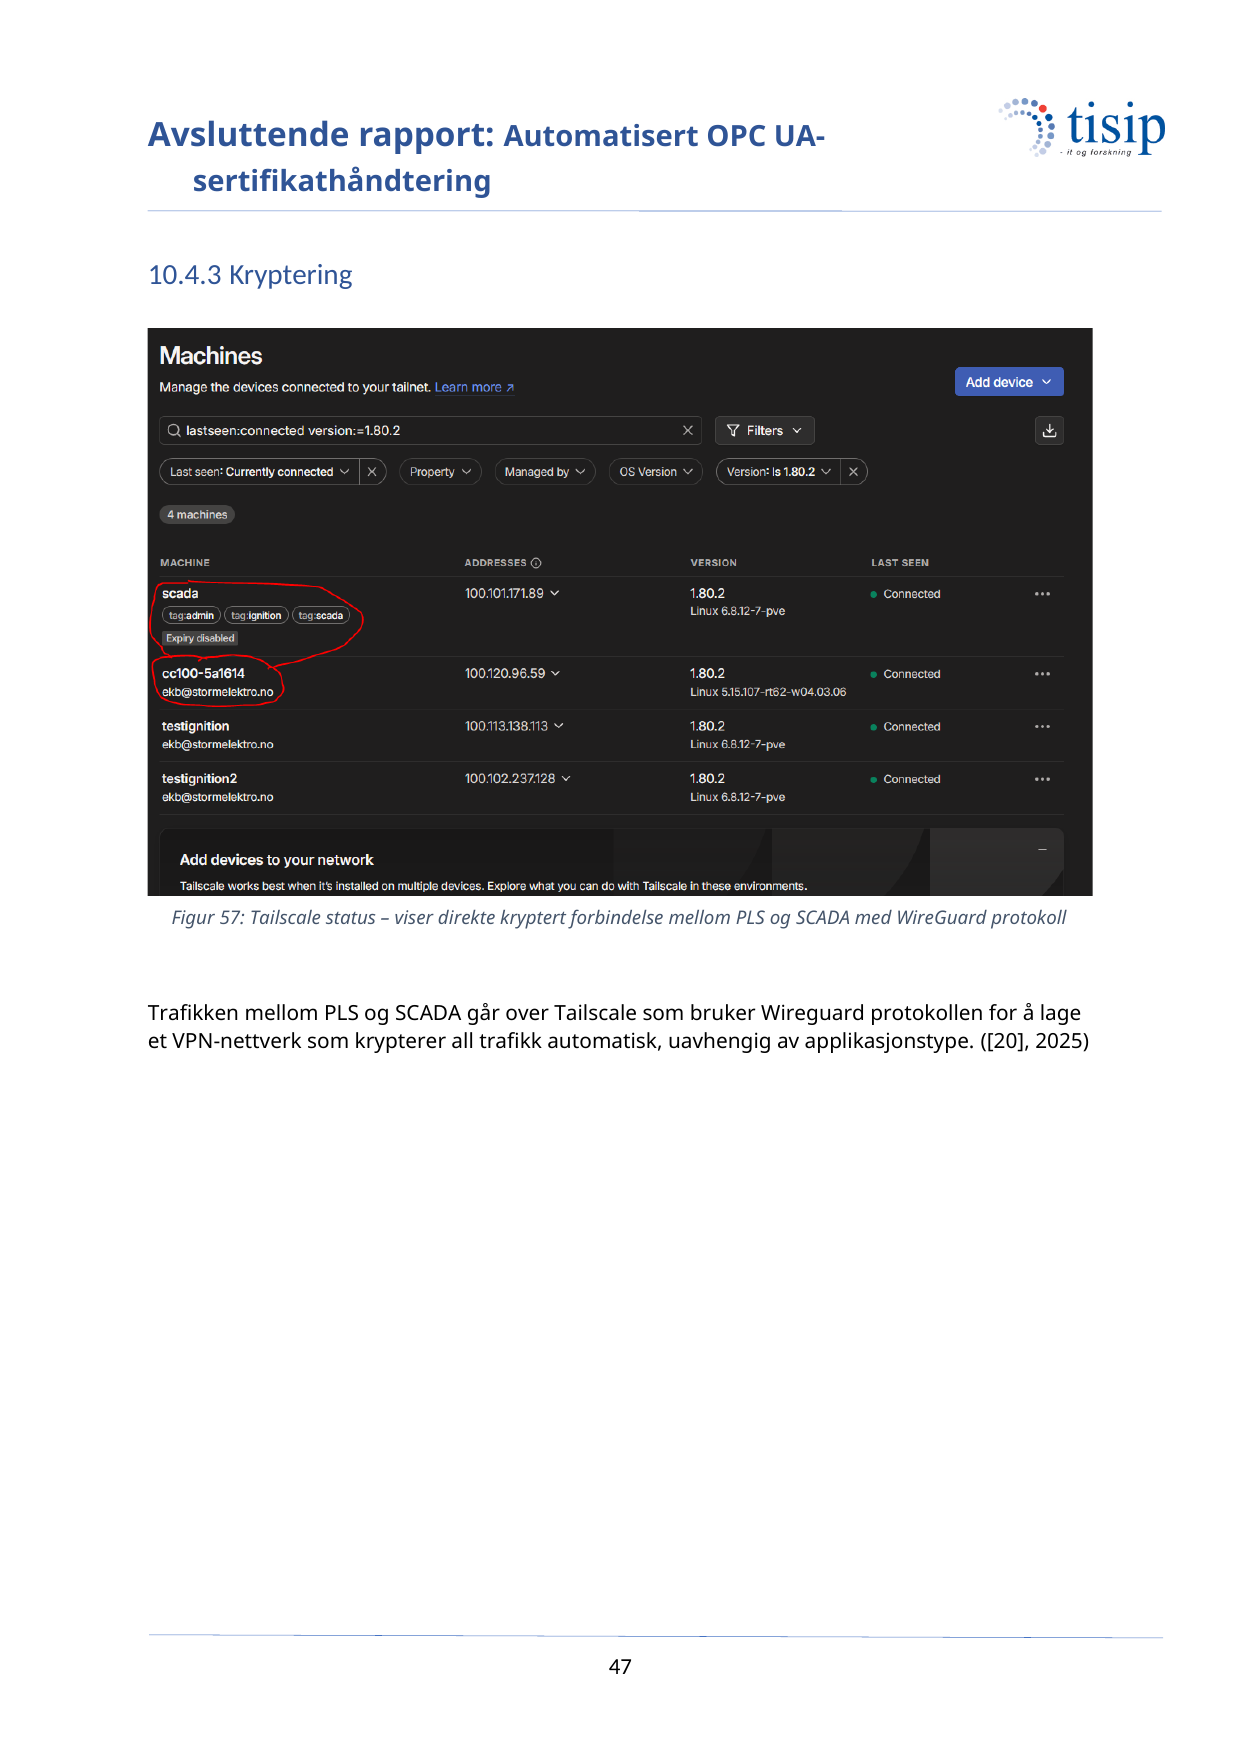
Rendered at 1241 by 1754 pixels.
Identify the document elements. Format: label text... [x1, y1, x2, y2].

subtitle Kryptering [148, 256, 1093, 292]
picture [991, 92, 1169, 160]
picture [147, 328, 1093, 896]
text Trafikken mellom PLS og SCADA går over Tailscale som bruker Wireguard protokollen for å lage et VPN-nettverk som krypterer all trafikk automatisk, uavhengig av applikasjonstype. [148, 998, 1093, 1055]
